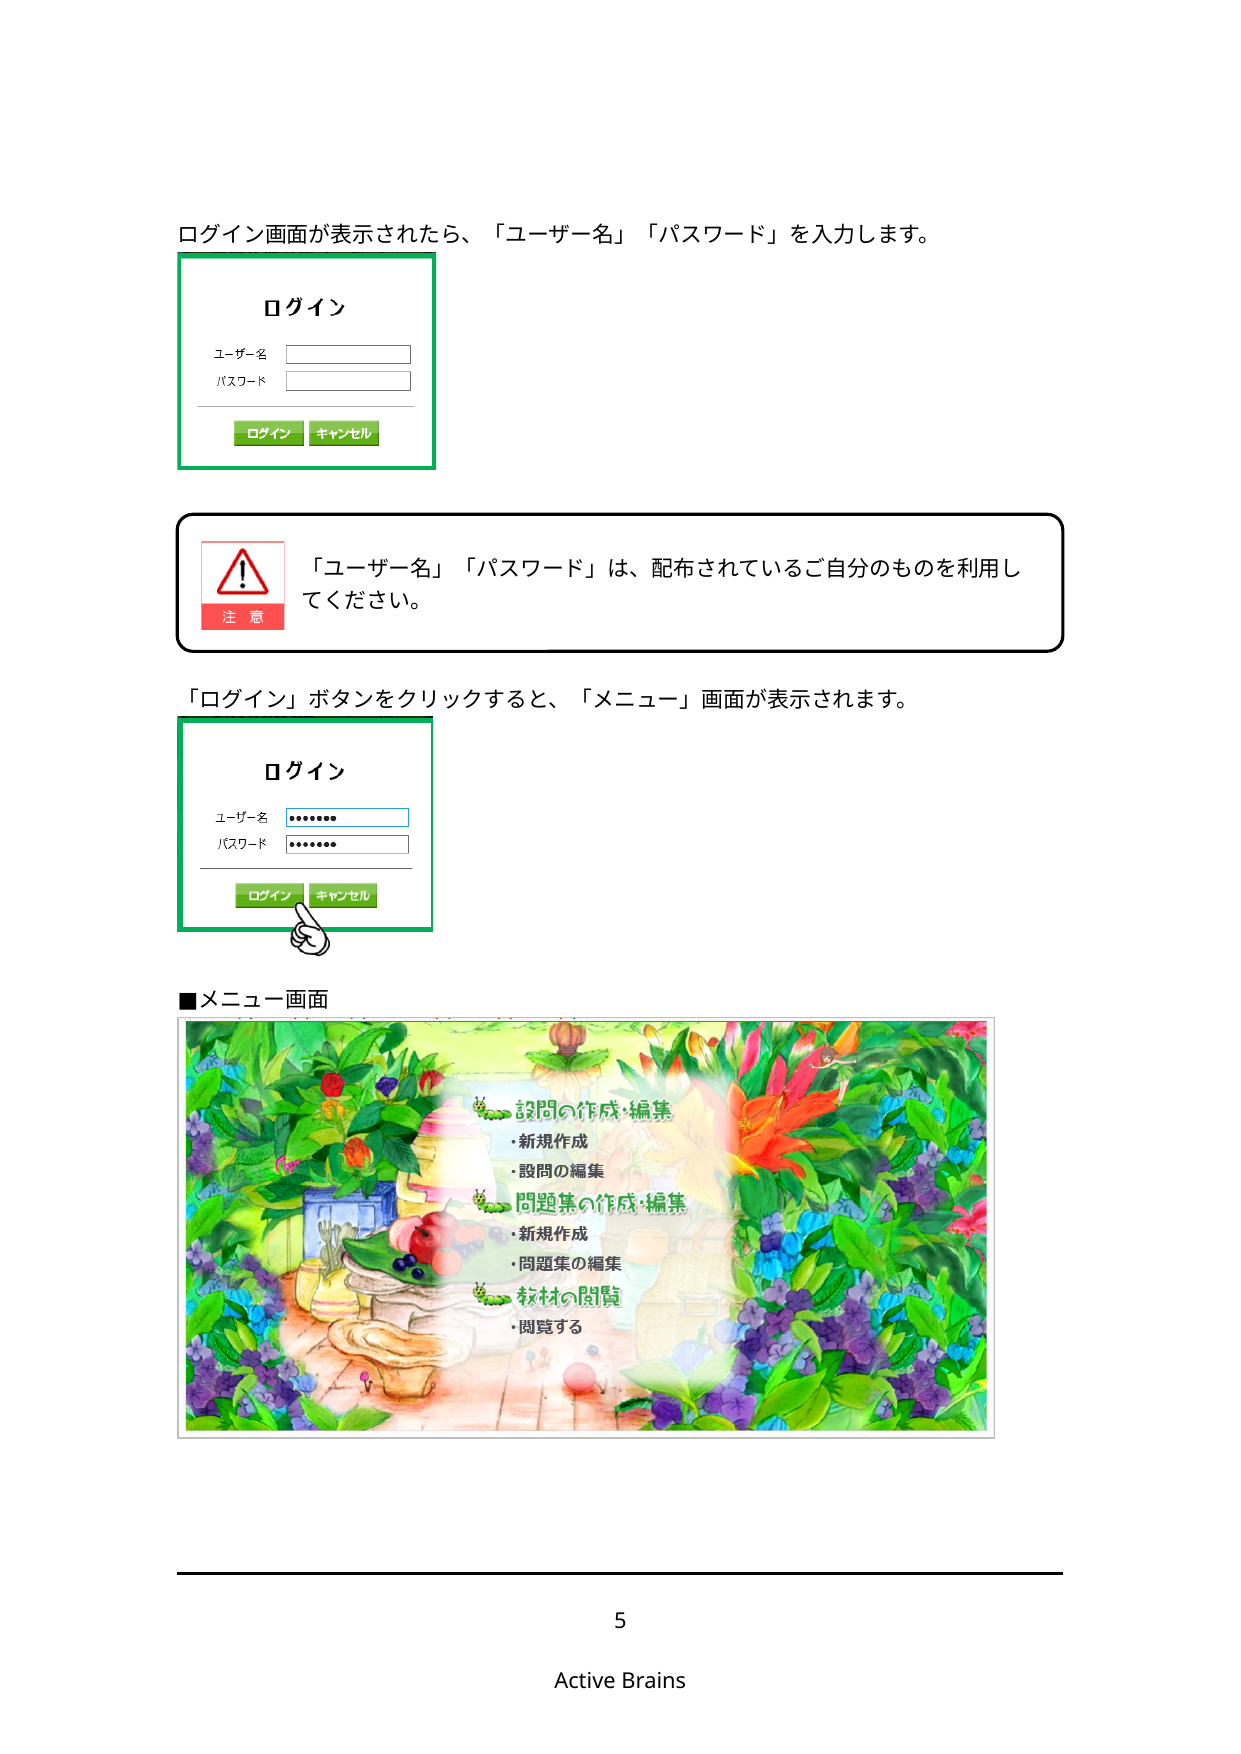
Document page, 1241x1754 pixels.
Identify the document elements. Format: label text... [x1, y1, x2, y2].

picture [177, 252, 437, 470]
picture [177, 716, 433, 957]
text 「ログイン」ボタンをクリックすると、「メニュー」画面が表示されます。 [177, 679, 1063, 717]
text ログイン画面が表示されたら、「ユーザー名」「パスワード」を入力します。 [177, 214, 1063, 252]
text ■メニュー画面 [177, 979, 1063, 1017]
picture [179, 1018, 994, 1437]
picture [200, 540, 285, 628]
